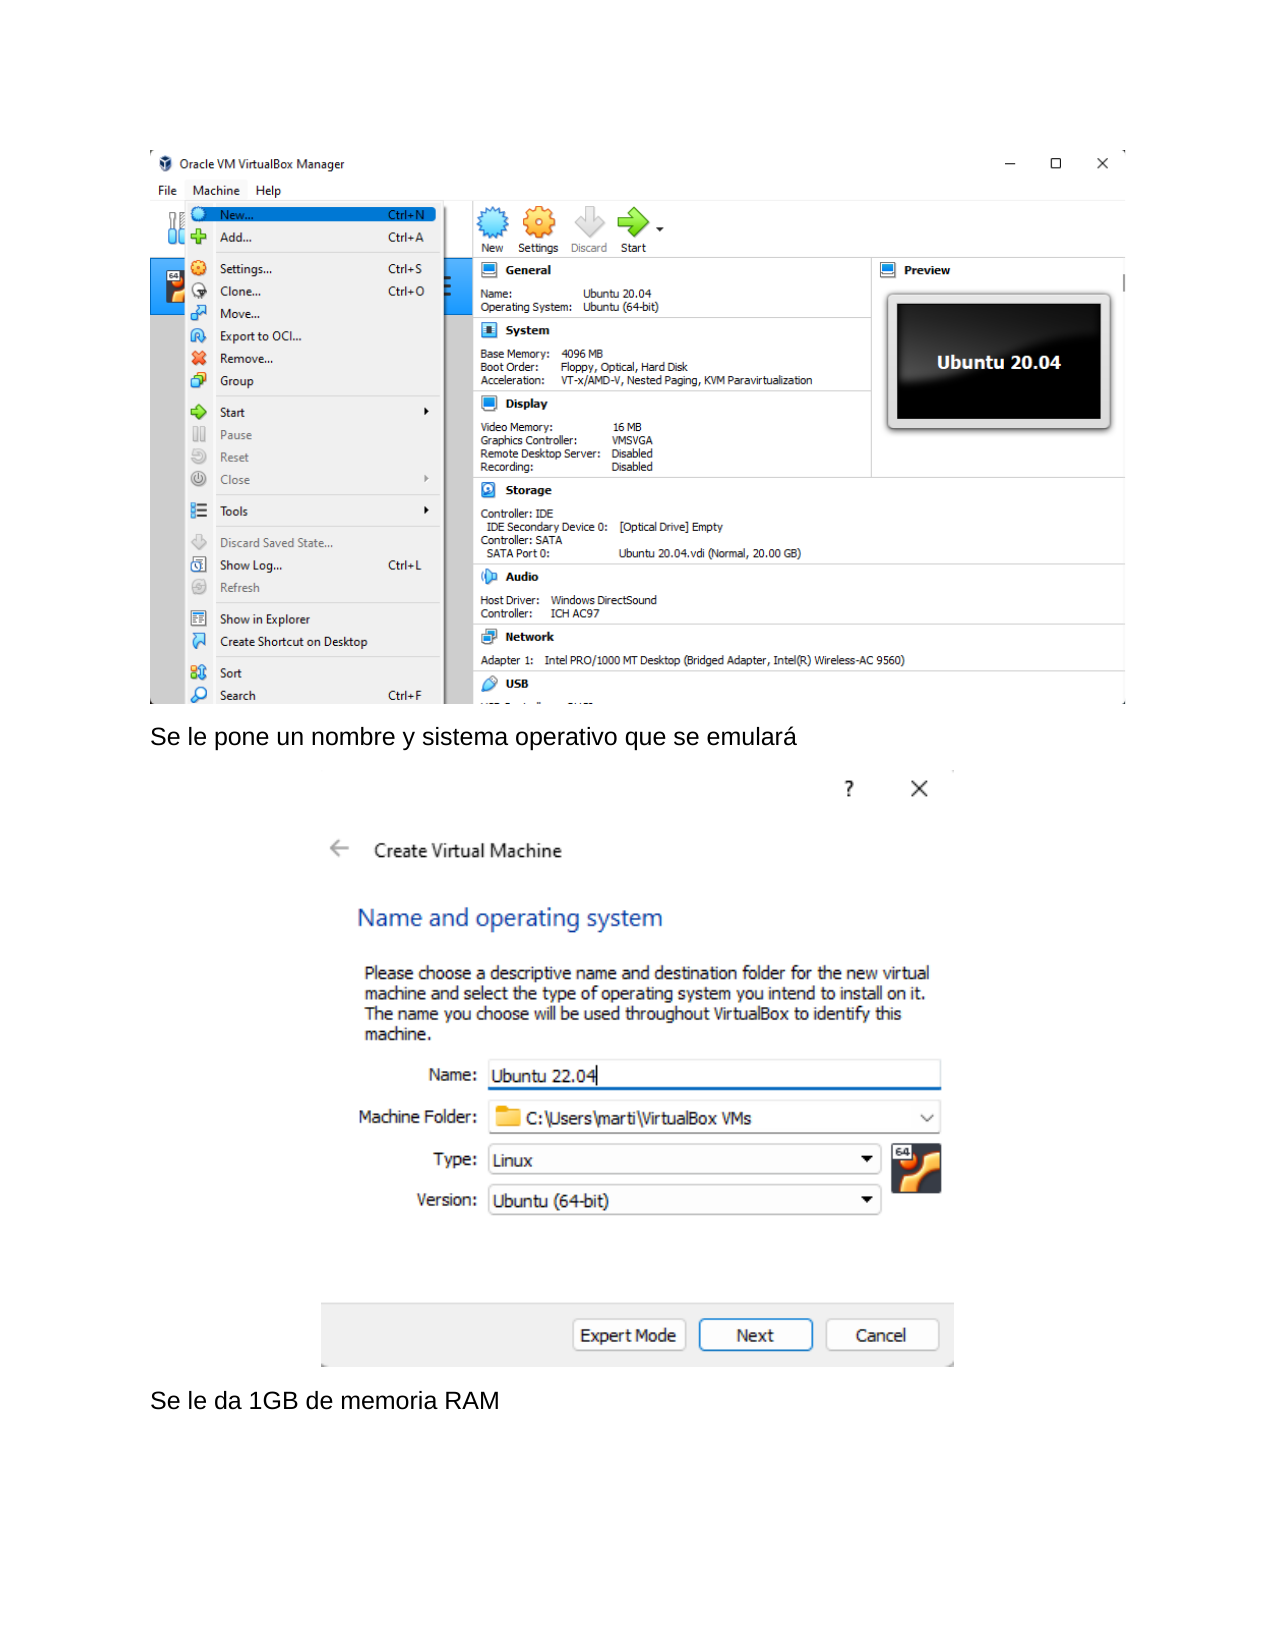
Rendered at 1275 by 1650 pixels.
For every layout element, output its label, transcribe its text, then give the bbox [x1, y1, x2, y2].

picture [150, 150, 1125, 704]
picture [321, 770, 954, 1367]
text Se le da 1GB de memoria RAM [150, 1386, 1125, 1415]
text Se le pone un nombre y sistema operativo que se emulará [150, 722, 1125, 751]
